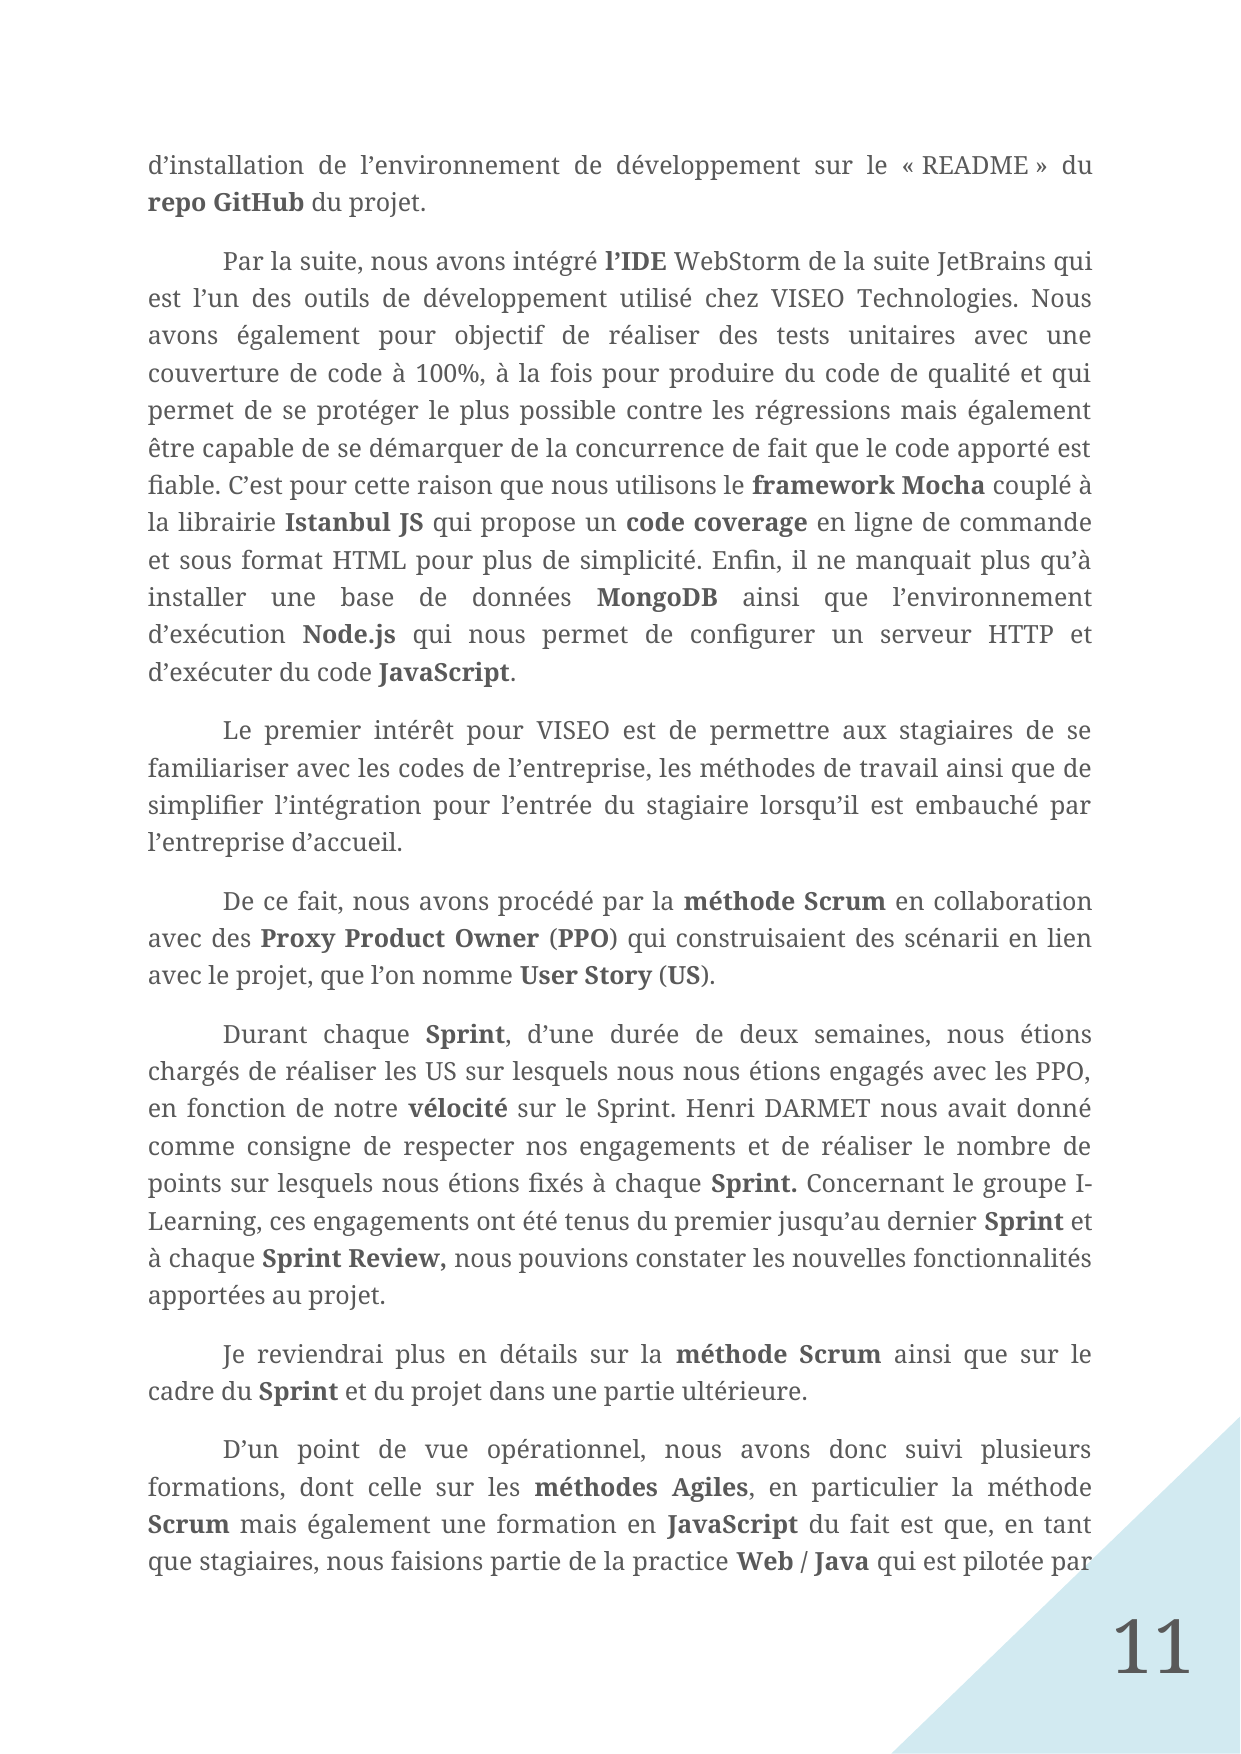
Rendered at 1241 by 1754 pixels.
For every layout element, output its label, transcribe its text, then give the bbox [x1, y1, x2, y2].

text Durant chaque Sprint, d’une durée de deux semaines, nous étions chargés de réaliser les US sur lesquels nous nous étions engagés avec les PPO, en fonction de notre vélocité sur le Sprint. Henri DARMET nous avait donné comme consigne de respecter nos engagements et de réaliser le nombre de points sur lesquels nous étions fixés à chaque Sprint. Concernant le groupe I-Learning, ces engagements ont été tenus du premier jusqu’au dernier Sprint et à chaque Sprint Review, nous pouvions constater les nouvelles fonctionnalités apportées au projet. [148, 1016, 1093, 1312]
text De ce fait, nous avons procédé par la méthode Scrum en collaboration avec des Proxy Product Owner (PPO) qui construisaient des scénarii en lien avec le projet, que l’on nomme User Story (US). [148, 883, 1093, 992]
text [148, 1432, 1093, 1578]
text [148, 148, 1093, 219]
text Le premier intérêt pour VISEO est de permettre aux stagiaires de se familiariser avec les codes de l’entreprise, les méthodes de travail ainsi que de simplifier l’intégration pour l’entrée du stagiaire lorsqu’il est embauché par l’entreprise d’accueil. [148, 713, 1093, 859]
text Je reviendrai plus en détails sur la méthode Scrum ainsi que sur le cadre du Sprint et du projet dans une partie ultérieure. [148, 1336, 1093, 1408]
text Par la suite, nous avons intégré l’IDE WebStorm de la suite JetBrains qui est l’un des outils de développement utilisé chez VISEO Technologies. Nous avons également pour objectif de réaliser des tests unitaires avec une couverture de code à 100%, à la fois pour produire du code de qualité et qui permet de se protéger le plus possible contre les régressions mais également être capable de se démarquer de la concurrence de fait que le code apporté est fiable. C’est pour cette raison que nous utilisons le framework Mocha couplé à la librairie Istanbul JS qui propose un code coverage en ligne de commande et sous format HTML pour plus de simplicité. Enfin, il ne manquait plus qu’à installer une base de données MongoDB ainsi que l’environnement d’exécution Node.js qui nous permet de configurer un serveur HTTP et d’exécuter du code JavaScript. [148, 243, 1093, 689]
